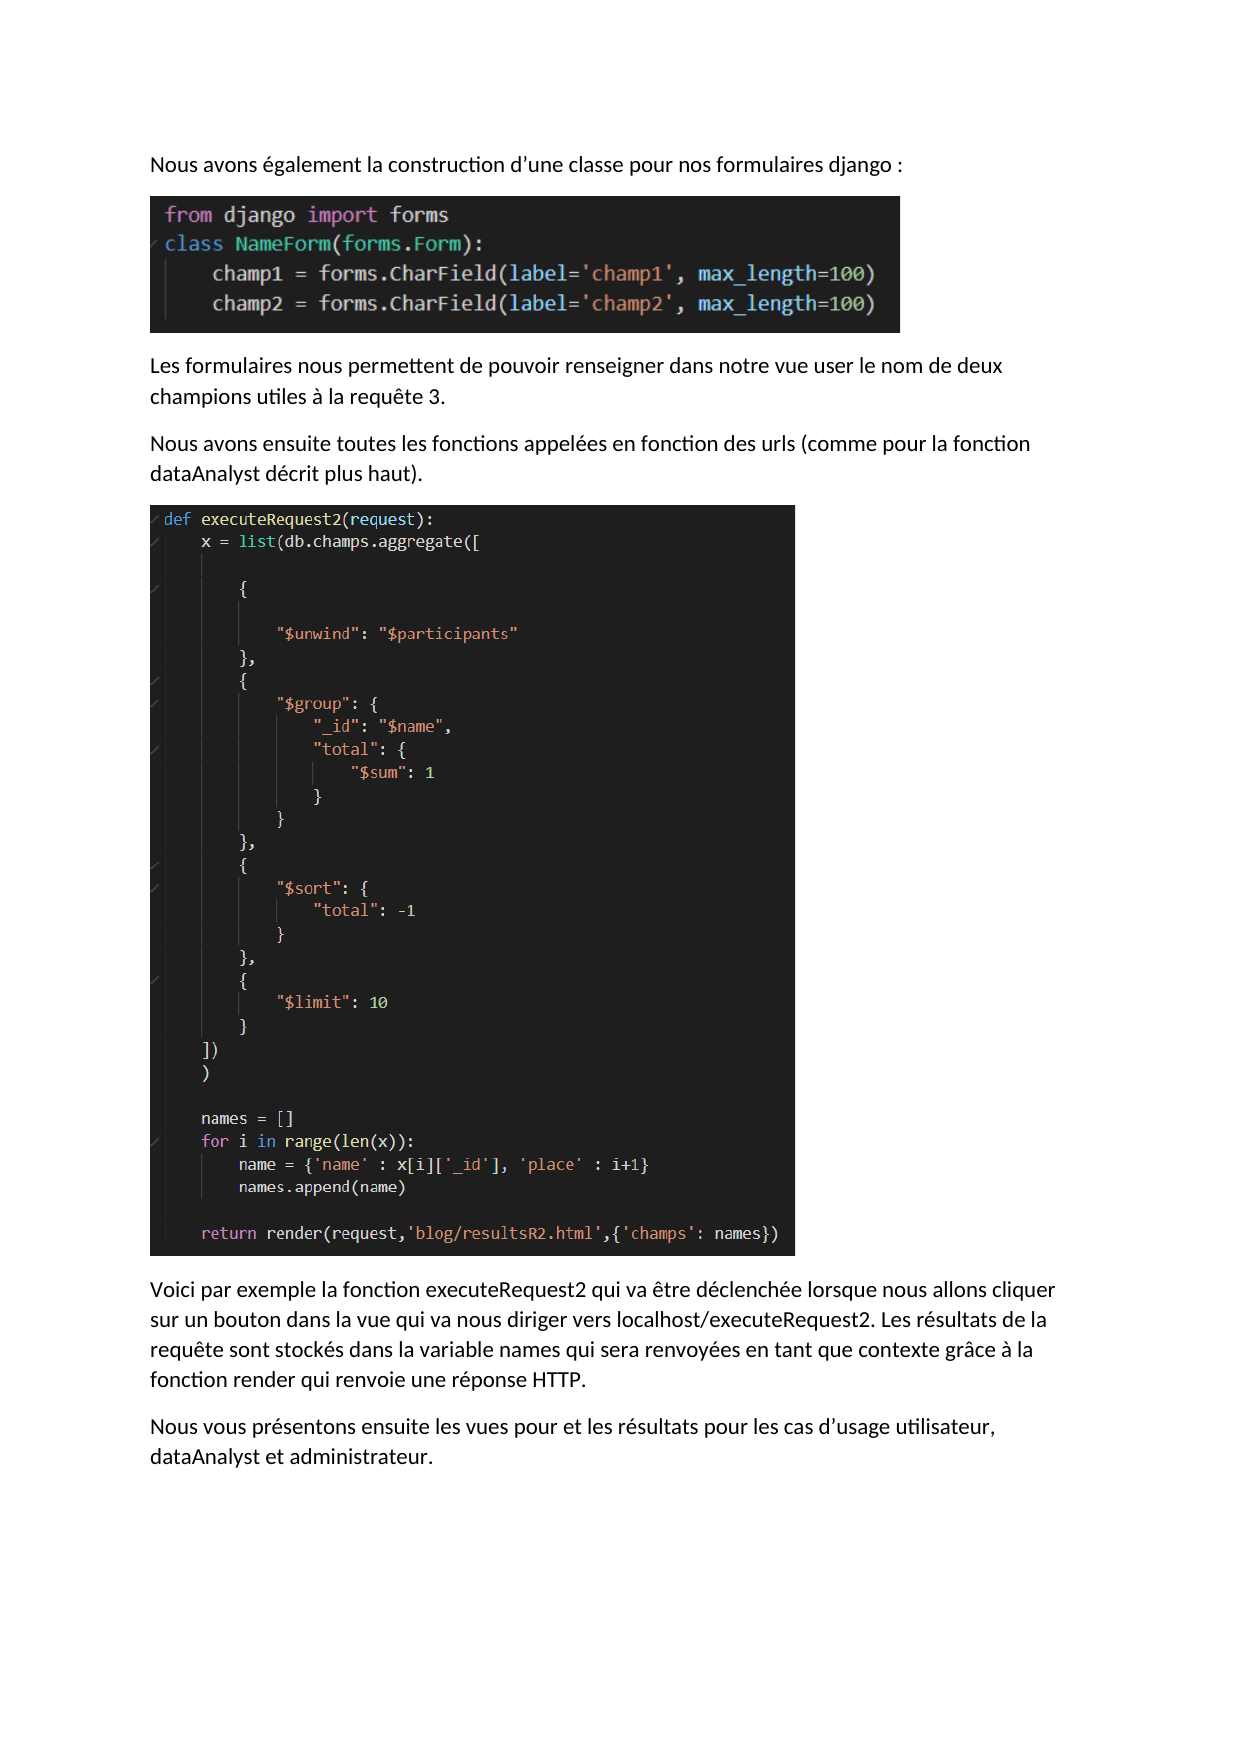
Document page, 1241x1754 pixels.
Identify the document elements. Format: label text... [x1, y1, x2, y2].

text Voici par exemple la fonction executeRequest2 qui va être déclenchée lorsque nous allons cliquer sur un bouton dans la vue qui va nous diriger vers localhost/executeRequest2. Les résultats de la requête sont stockés dans la variable names qui sera renvoyées en tant que contexte grâce à la fonction render qui renvoie une réponse HTTP. [150, 1275, 1090, 1393]
text Les formulaires nous permettent de pouvoir renseigner dans notre vue user le nom de deux champions utiles à la requête 3. [150, 352, 1090, 410]
text Nous avons ensuite toutes les fonctions appelées en fonction des urls (comme pour la fonction dataAnalyst décrit plus haut). [150, 429, 1090, 487]
text Nous vous présentons ensuite les vues pour et les résultats pour les cas d’usage utilisateur, dataAnalyst et administrateur. [150, 1412, 1090, 1470]
picture [150, 196, 901, 333]
text Nous avons également la construction d’une classe pour nos formulaires django : [150, 150, 1090, 178]
picture [150, 505, 796, 1256]
